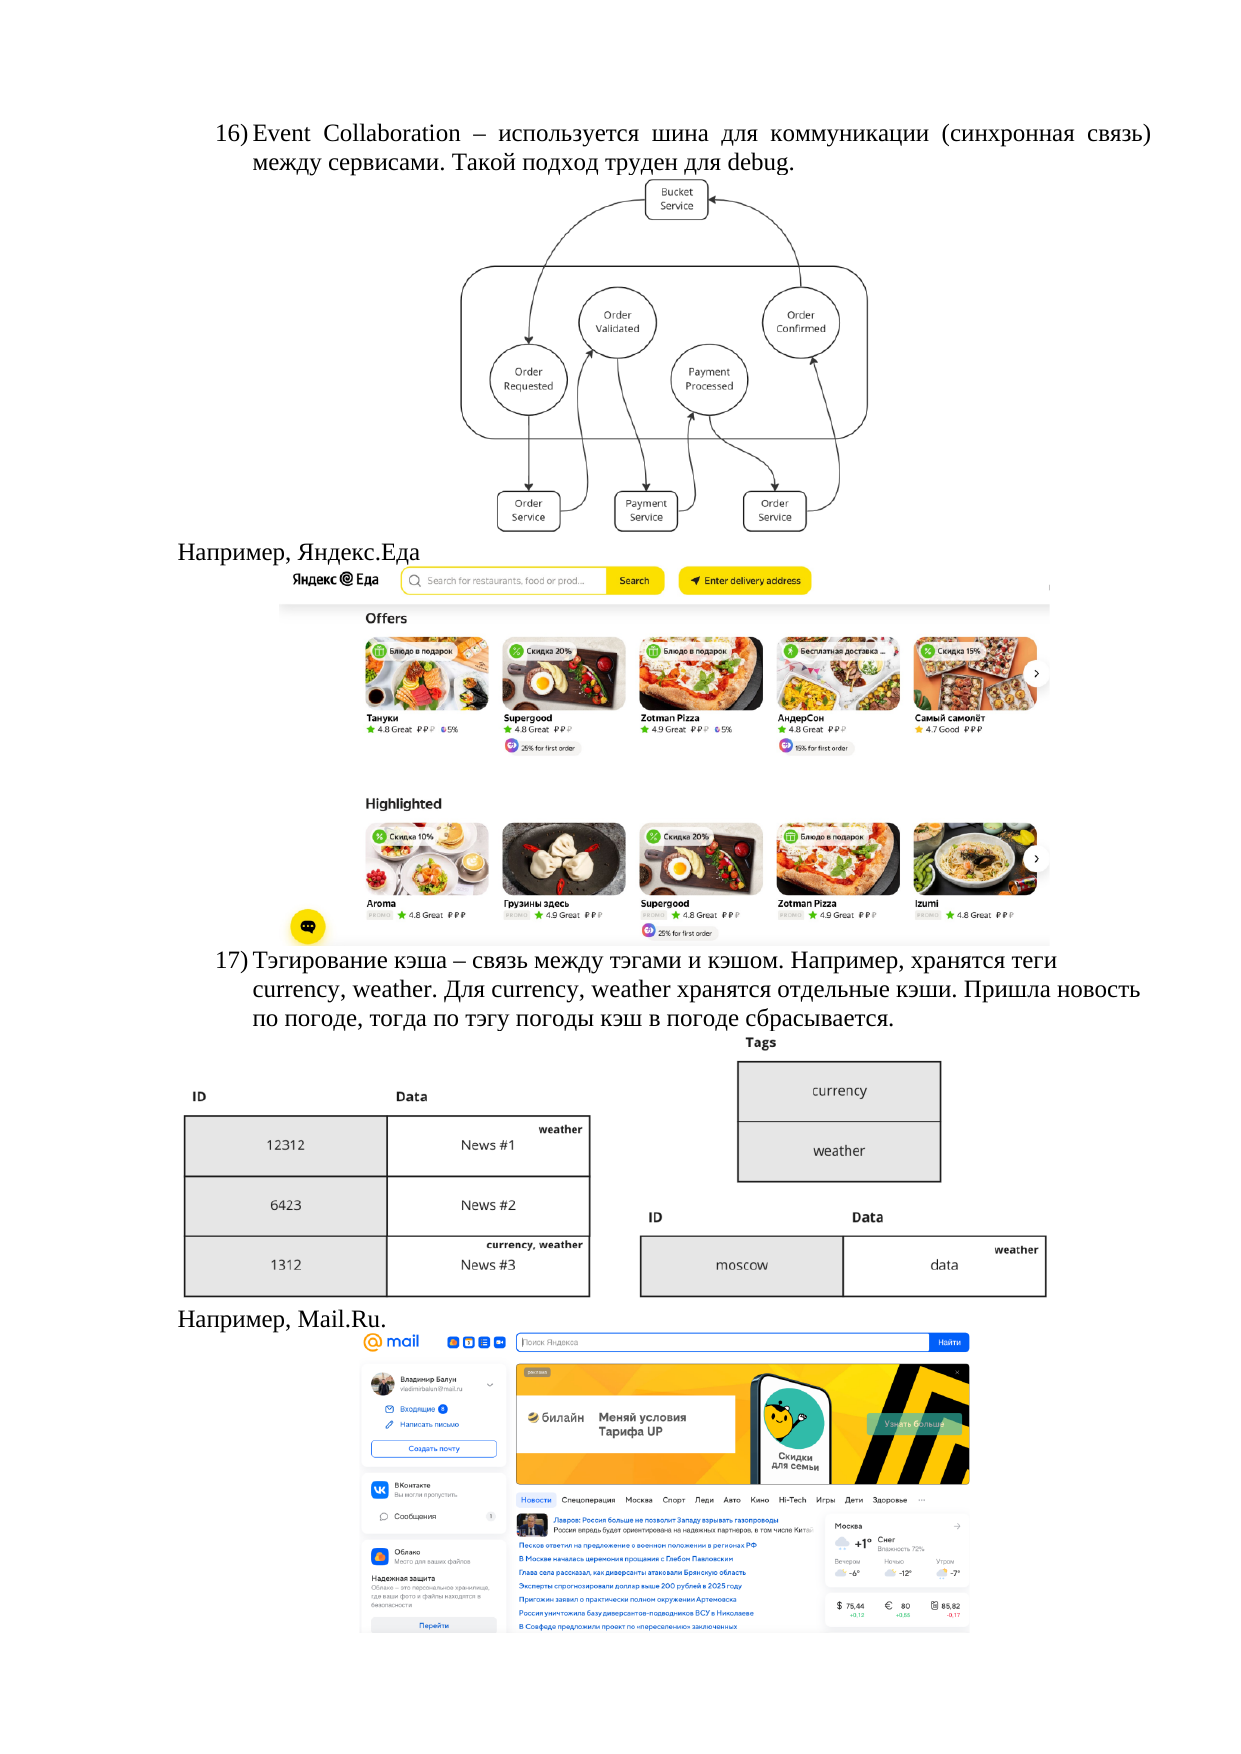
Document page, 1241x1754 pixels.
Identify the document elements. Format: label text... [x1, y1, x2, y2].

picture [177, 1031, 1052, 1304]
picture [359, 1332, 970, 1633]
picture [458, 175, 871, 537]
list Event Collaboration – используется шина для коммуникации (синхронная связь) между сервисами. Такой подход труден для debug. [215, 118, 1152, 176]
picture [279, 565, 1050, 946]
text Например, Яндекс.Еда [177, 537, 1152, 566]
list Тэгирование кэша – связь между тэгами и кэшом. Например, хранятся теги currency, weather. Для currency, weather хранятся отдельные кэши. Пришла новость по погоде, тогда по тэгу погоды кэш в погоде сбрасывается. [215, 945, 1152, 1031]
text Например, Mail.Ru. [177, 1304, 1152, 1333]
